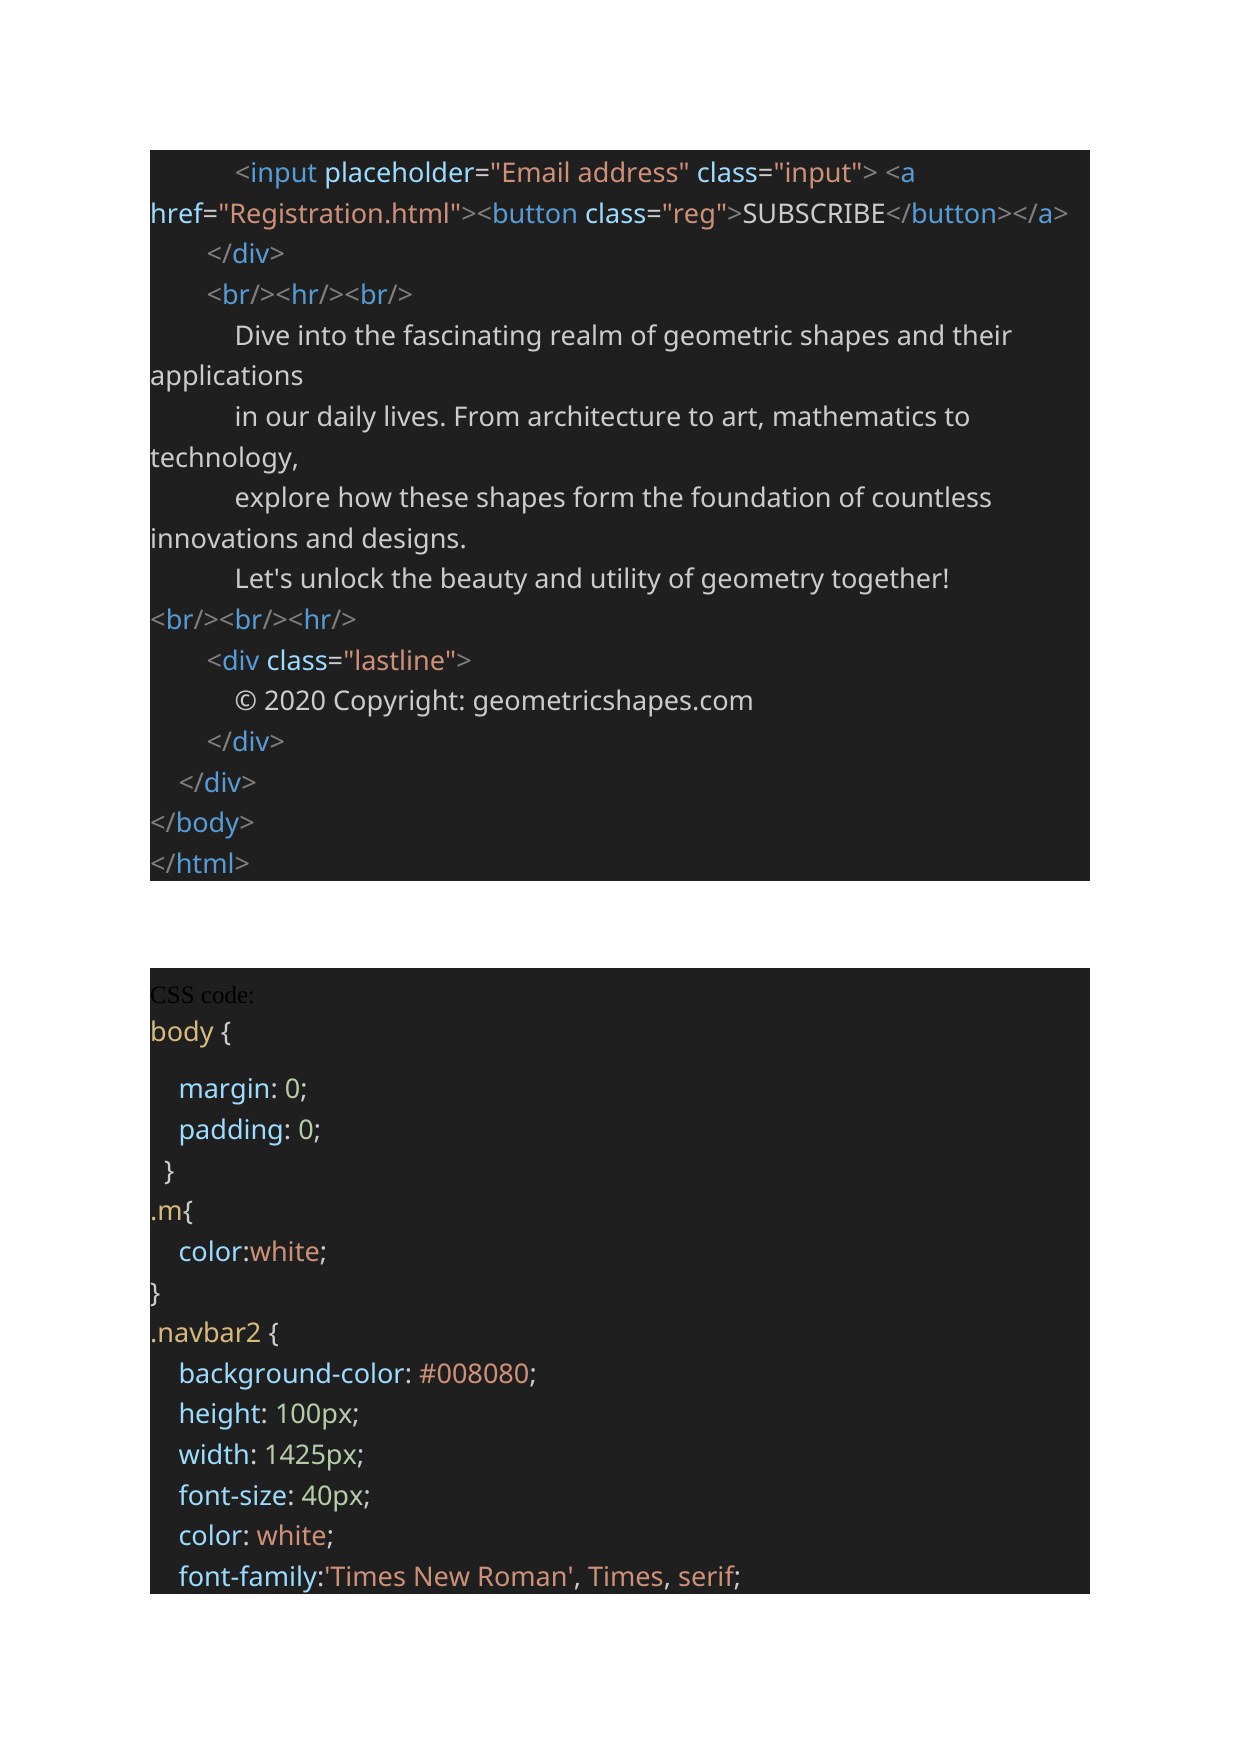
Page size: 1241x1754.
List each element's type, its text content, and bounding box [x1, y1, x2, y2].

text color:white; [150, 1229, 1090, 1269]
text </html> [150, 841, 1090, 881]
text Dive into the fascinating realm of geometric shapes and their applications [150, 312, 1090, 394]
text .navbar2 { [150, 1310, 1090, 1351]
text color: white; [150, 1513, 1090, 1554]
text </div> [150, 231, 1090, 272]
text padding: 0; [150, 1107, 1090, 1147]
text © 2020 Copyright: geometricshapes.com [150, 678, 1090, 719]
text } [150, 1147, 1090, 1188]
text font-family:'Times New Roman', Times, serif; [150, 1554, 1090, 1594]
text .m{ [150, 1188, 1090, 1229]
text </div> [150, 759, 1090, 800]
text </div> [150, 719, 1090, 759]
text </body> [150, 800, 1090, 841]
text background-color: #008080; [150, 1351, 1090, 1391]
text font-size: 40px; [150, 1472, 1090, 1513]
text <div class="lastline"> [150, 637, 1090, 678]
text explore how these shapes form the foundation of countless innovations and designs. [150, 475, 1090, 556]
text CSS code: body { [150, 968, 1090, 1049]
text } [150, 1269, 1090, 1310]
text Let's unlock the beauty and utility of geometry together!<br/><br/><hr/> [150, 556, 1090, 637]
text in our daily lives. From architecture to art, mathematics to technology, [150, 394, 1090, 475]
text <br/><hr/><br/> [150, 272, 1090, 312]
text <input placeholder="Email address" class="input"> <a href="Registration.html"><button class="reg">SUBSCRIBE</button></a> [150, 150, 1090, 231]
text margin: 0; [150, 1066, 1090, 1107]
text height: 100px; [150, 1391, 1090, 1432]
text width: 1425px; [150, 1432, 1090, 1472]
